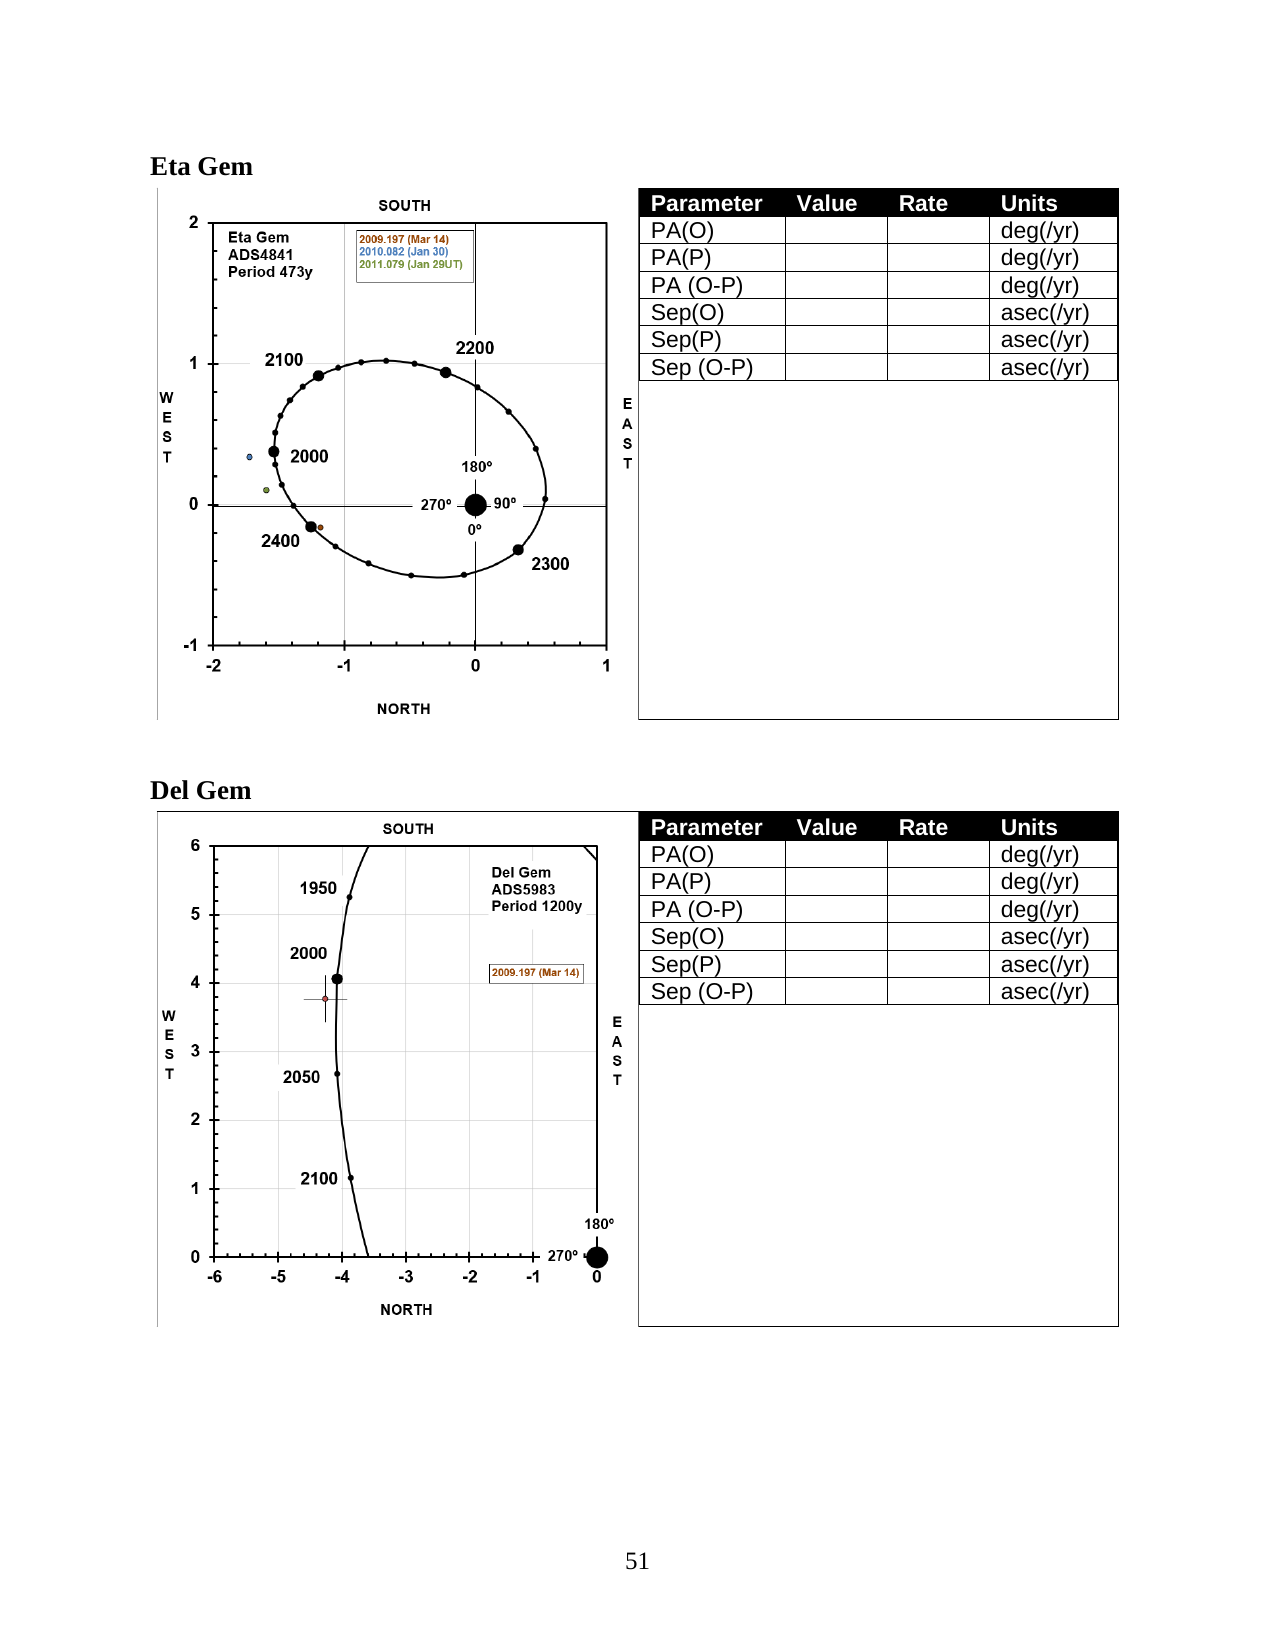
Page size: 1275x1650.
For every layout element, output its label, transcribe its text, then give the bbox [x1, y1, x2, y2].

table_header [888, 244, 989, 271]
table_header [786, 841, 887, 867]
table_header [639, 1005, 1118, 1326]
table_header [990, 272, 1117, 298]
table_header [990, 951, 1117, 977]
table_header [640, 923, 785, 950]
table_header [786, 326, 887, 353]
subtitle Eta Gem [150, 150, 1125, 181]
table_header [990, 244, 1117, 271]
table_header [640, 354, 785, 380]
table_header [888, 272, 989, 298]
table_header [888, 354, 989, 380]
table_header [888, 978, 989, 1004]
table_header [640, 299, 785, 325]
table_header [990, 896, 1117, 922]
table_header [640, 868, 785, 895]
table_header [786, 896, 887, 922]
table_header [888, 326, 989, 353]
table_header [640, 272, 785, 298]
table_header [786, 868, 887, 895]
table_header [786, 299, 887, 325]
table_header [786, 354, 887, 380]
table_header [639, 381, 1118, 719]
table_header [786, 244, 887, 271]
table_header [888, 896, 989, 922]
table_header [990, 978, 1117, 1004]
table_header [990, 923, 1117, 950]
table_header [640, 841, 785, 867]
table_header [888, 217, 989, 243]
table_header [888, 923, 989, 950]
table_header [640, 896, 785, 922]
table_header [786, 217, 887, 243]
table_header [888, 299, 989, 325]
table_header [786, 923, 887, 950]
table_header [990, 868, 1117, 895]
table_header [640, 326, 785, 353]
table_header [990, 299, 1117, 325]
table_header [990, 217, 1117, 243]
subtitle Del Gem [150, 774, 1125, 805]
table_header [990, 841, 1117, 867]
picture [157, 188, 639, 720]
table_header [990, 326, 1117, 353]
table_header [640, 217, 785, 243]
table_header [640, 244, 785, 271]
table_header [786, 272, 887, 298]
picture [157, 812, 639, 1327]
table_header [786, 978, 887, 1004]
table_header [990, 354, 1117, 380]
table_header [640, 978, 785, 1004]
table_header [640, 951, 785, 977]
table_header [786, 951, 887, 977]
table_header [888, 868, 989, 895]
table_header [888, 951, 989, 977]
table_header [888, 841, 989, 867]
